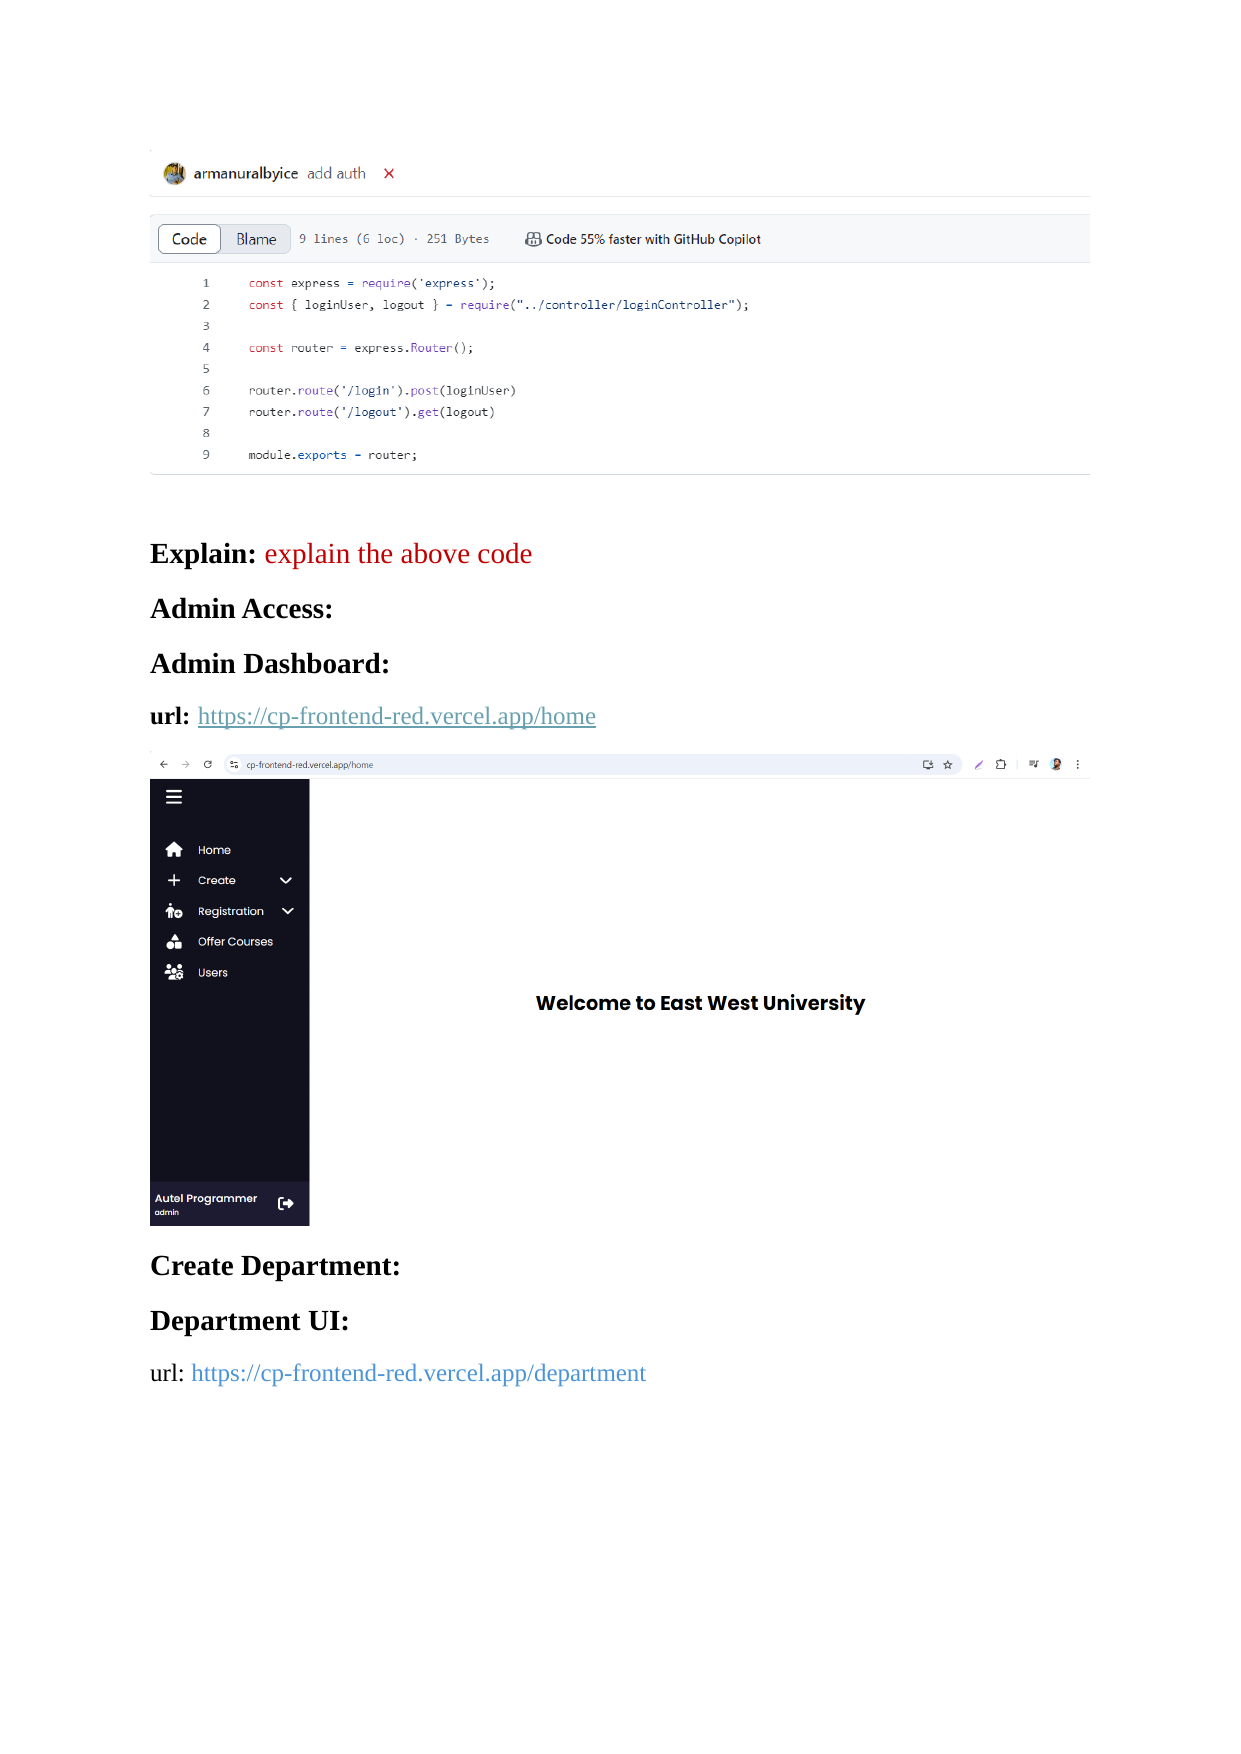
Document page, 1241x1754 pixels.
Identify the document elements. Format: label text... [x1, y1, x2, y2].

text Admin Dashboard: [150, 646, 1090, 680]
text Create Department: [150, 1248, 1090, 1281]
picture [150, 751, 1091, 1226]
text url: https://cp-frontend-red.vercel.app/home [150, 701, 1090, 730]
text Explain: explain the above code [150, 536, 1090, 569]
text Department UI: [150, 1303, 1090, 1336]
picture [150, 150, 1091, 514]
text url: https://cp-frontend-red.vercel.app/department [150, 1358, 1090, 1387]
text Admin Access: [150, 591, 1090, 624]
